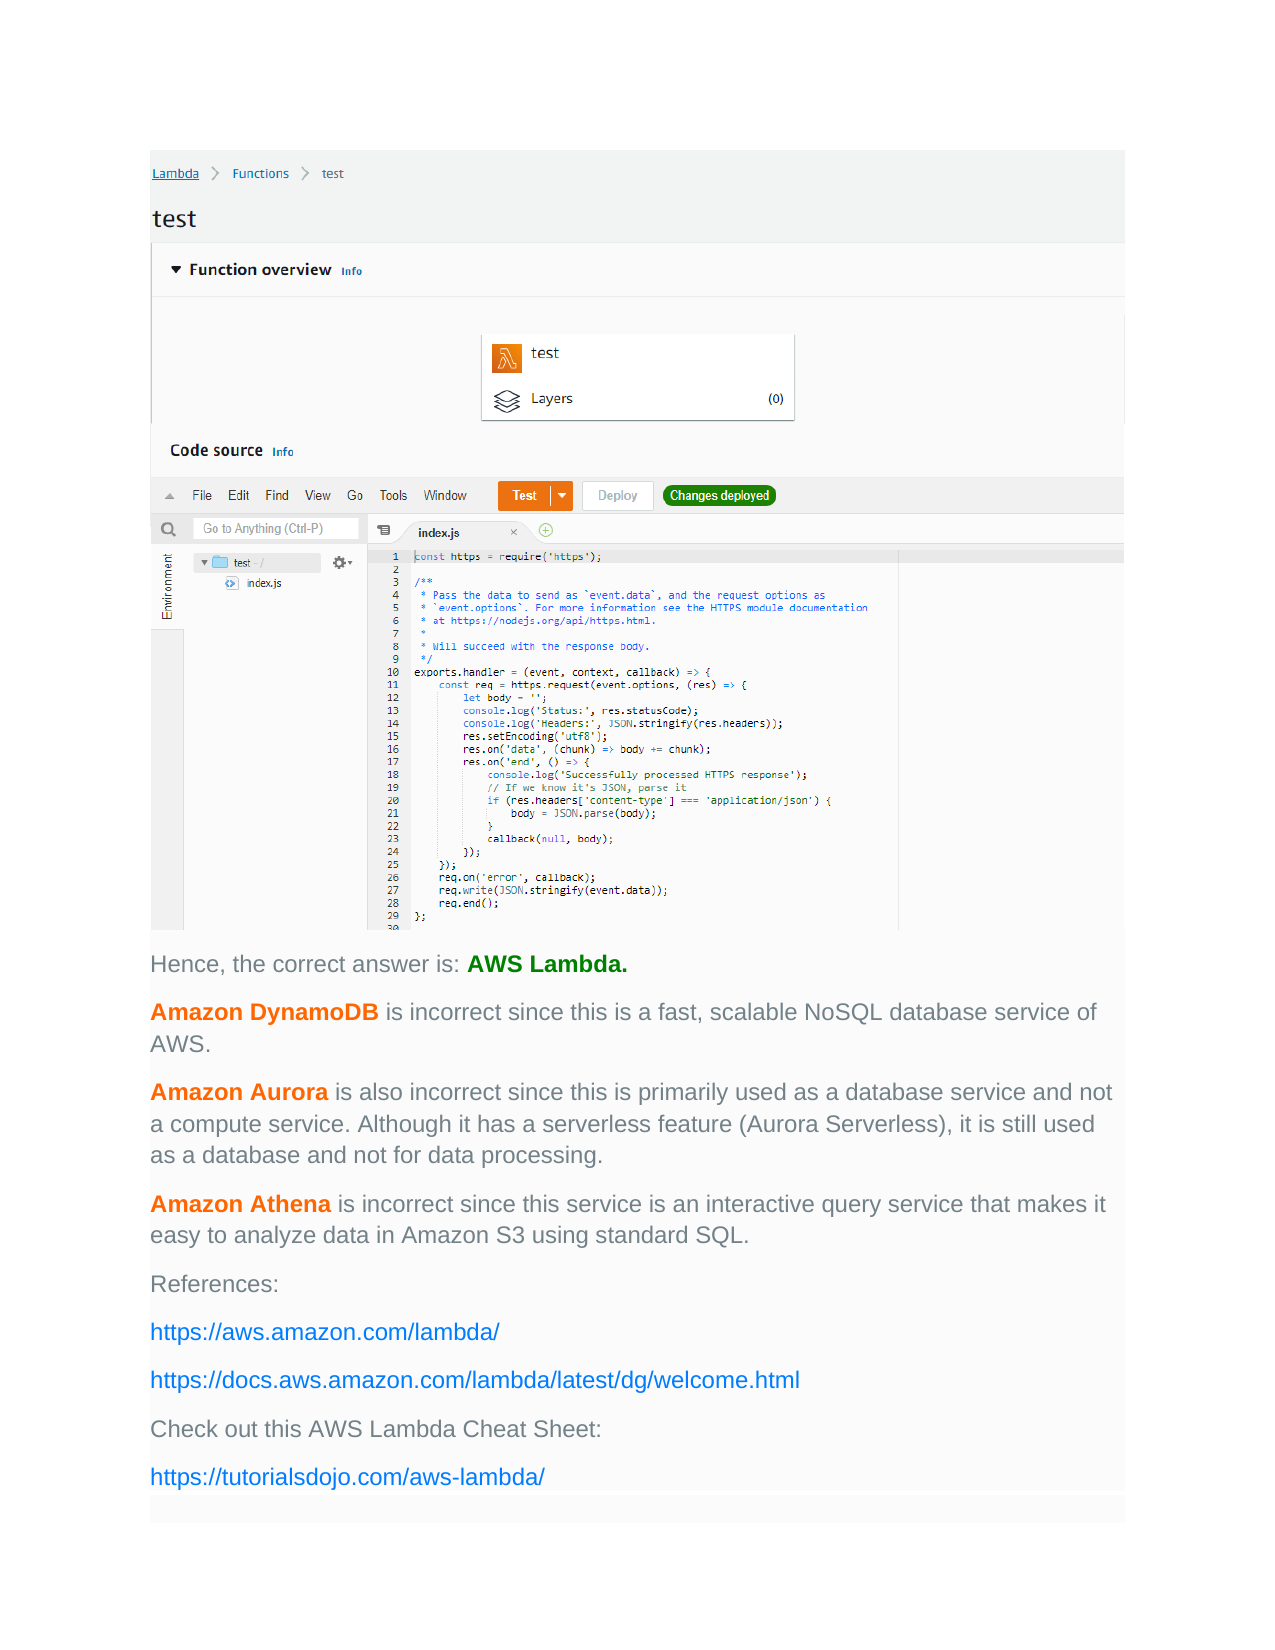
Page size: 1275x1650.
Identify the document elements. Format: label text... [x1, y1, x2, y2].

text Amazon DynamoDB is incorrect since this is a fast, scalable NoSQL database service of AWS. [150, 998, 1125, 1057]
text Check out this AWS Lambda Cheat Sheet: [150, 1415, 1125, 1442]
picture [150, 150, 1125, 930]
text https://docs.aws.amazon.com/lambda/latest/dg/welcome.html [150, 1366, 1125, 1394]
text Amazon Athena is incorrect since this service is an interactive query service that makes it easy to analyze data in Amazon S3 using standard SQL. [150, 1190, 1125, 1249]
text https://aws.amazon.com/lambda/ [150, 1318, 1125, 1346]
text Hence, the correct answer is: AWS Lambda. [150, 950, 1125, 977]
text https://tutorialsdojo.com/aws-lambda/ [150, 1463, 1125, 1491]
text Amazon Aurora is also incorrect since this is primarily used as a database service and not a compute service. Although it has a serverless feature (Aurora Serverless), it is still used as a database and not for data processing. [150, 1078, 1125, 1169]
text References: [150, 1270, 1125, 1297]
